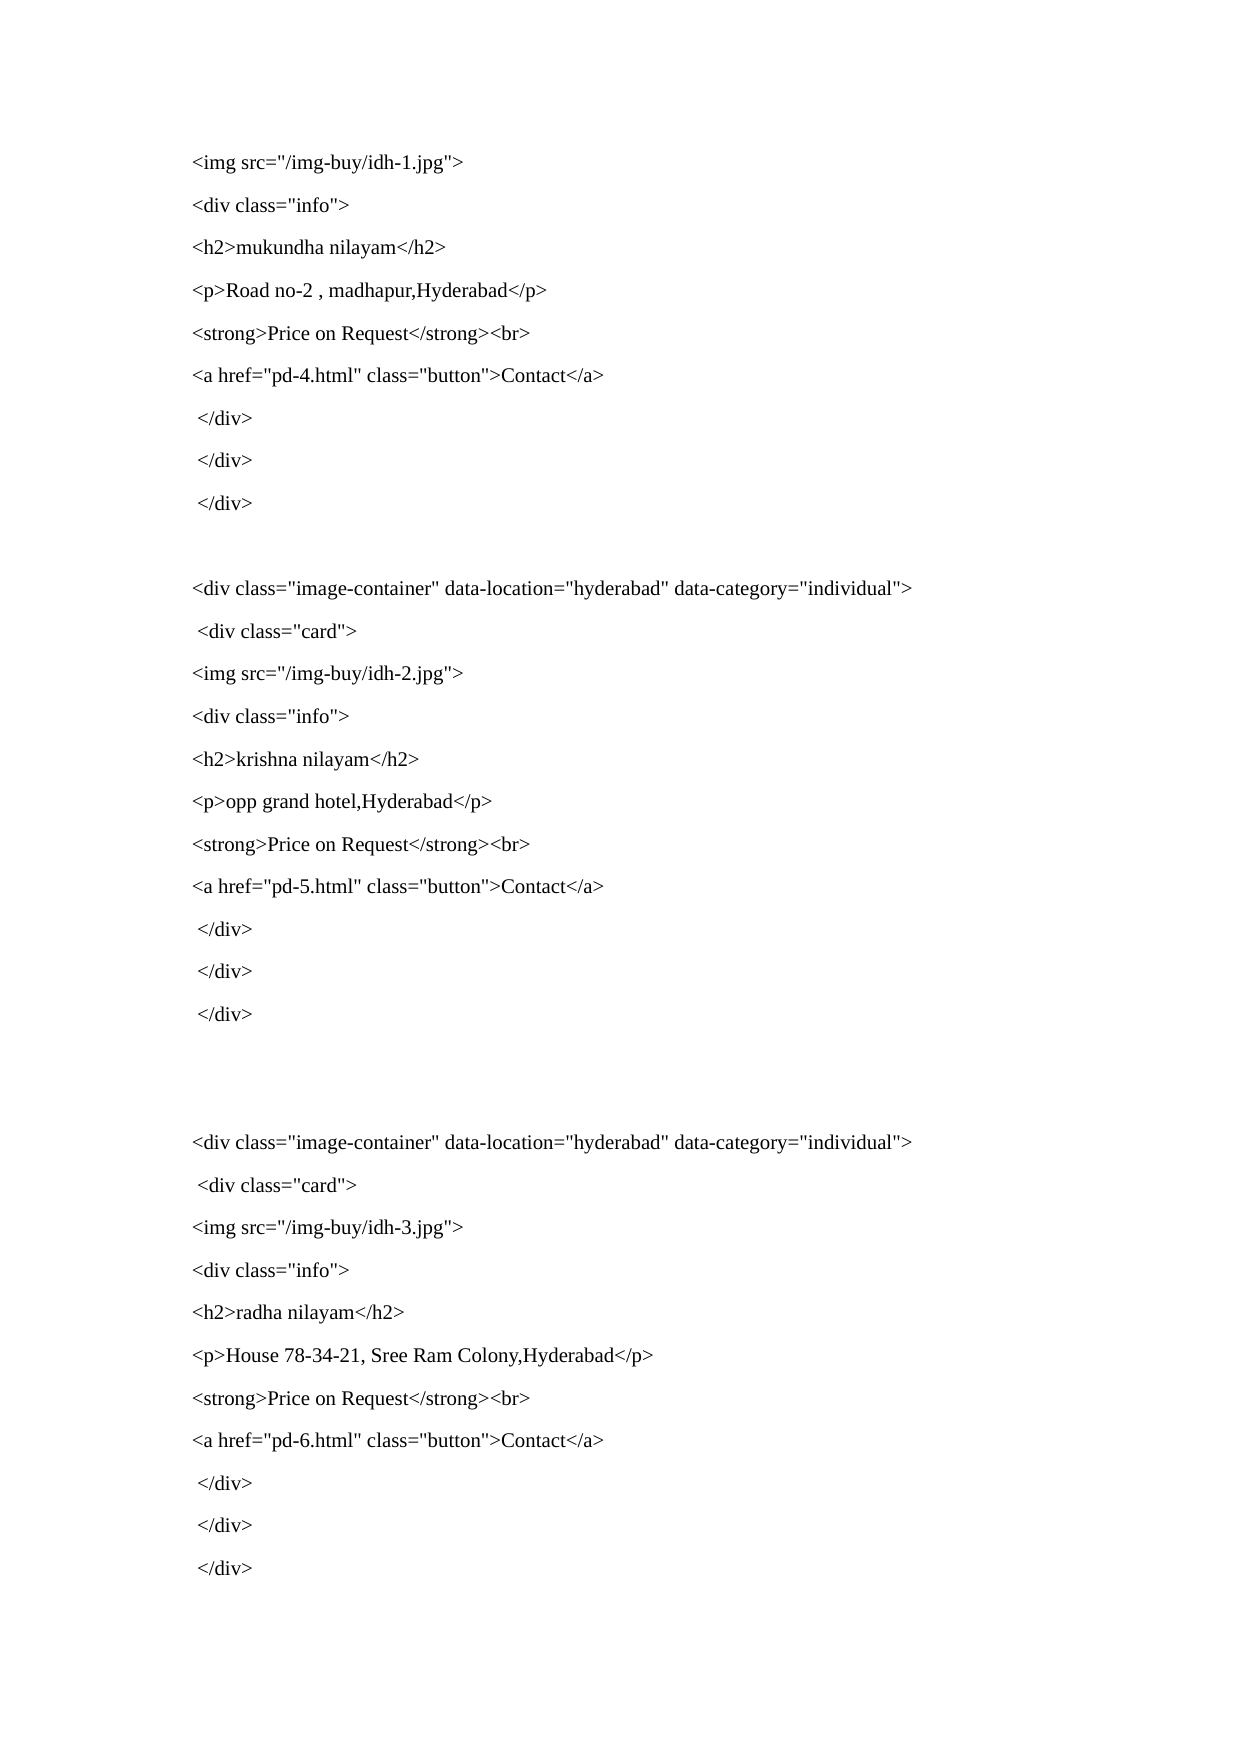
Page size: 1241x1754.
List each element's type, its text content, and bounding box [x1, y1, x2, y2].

text <div class="image-container" data-location="hyderabad" data-category="individual"> [150, 576, 1090, 600]
text <p>opp grand hotel,Hyderabad</p> [150, 789, 1090, 813]
text </div> [150, 1513, 1090, 1537]
text <a href="pd-6.html" class="button">Contact</a> [150, 1428, 1090, 1452]
text <a href="pd-4.html" class="button">Contact</a> [150, 363, 1090, 387]
text <h2>mukundha nilayam</h2> [150, 235, 1090, 259]
text <div class="card"> [150, 1172, 1090, 1197]
text <img src="/img-buy/idh-3.jpg"> [150, 1215, 1090, 1239]
text </div> [150, 1556, 1090, 1580]
text <h2>radha nilayam</h2> [150, 1300, 1090, 1324]
text <div class="info"> [150, 1258, 1090, 1282]
text </div> [150, 917, 1090, 941]
text </div> [150, 448, 1090, 472]
text <strong>Price on Request</strong><br> [150, 1386, 1090, 1409]
text <h2>krishna nilayam</h2> [150, 746, 1090, 771]
text <img src="/img-buy/idh-1.jpg"> [150, 150, 1090, 174]
text <strong>Price on Request</strong><br> [150, 832, 1090, 856]
text </div> [150, 959, 1090, 983]
text </div> [150, 1002, 1090, 1026]
text </div> [150, 1471, 1090, 1495]
text <a href="pd-5.html" class="button">Contact</a> [150, 874, 1090, 898]
text <p>House 78-34-21, Sree Ram Colony,Hyderabad</p> [150, 1343, 1090, 1367]
text <img src="/img-buy/idh-2.jpg"> [150, 661, 1090, 685]
text <div class="info"> [150, 193, 1090, 217]
text <div class="card"> [150, 619, 1090, 643]
text <div class="image-container" data-location="hyderabad" data-category="individual"> [150, 1130, 1090, 1154]
text <div class="info"> [150, 704, 1090, 728]
text </div> [150, 491, 1090, 515]
text <strong>Price on Request</strong><br> [150, 320, 1090, 344]
text <p>Road no-2 , madhapur,Hyderabad</p> [150, 278, 1090, 302]
text </div> [150, 406, 1090, 430]
